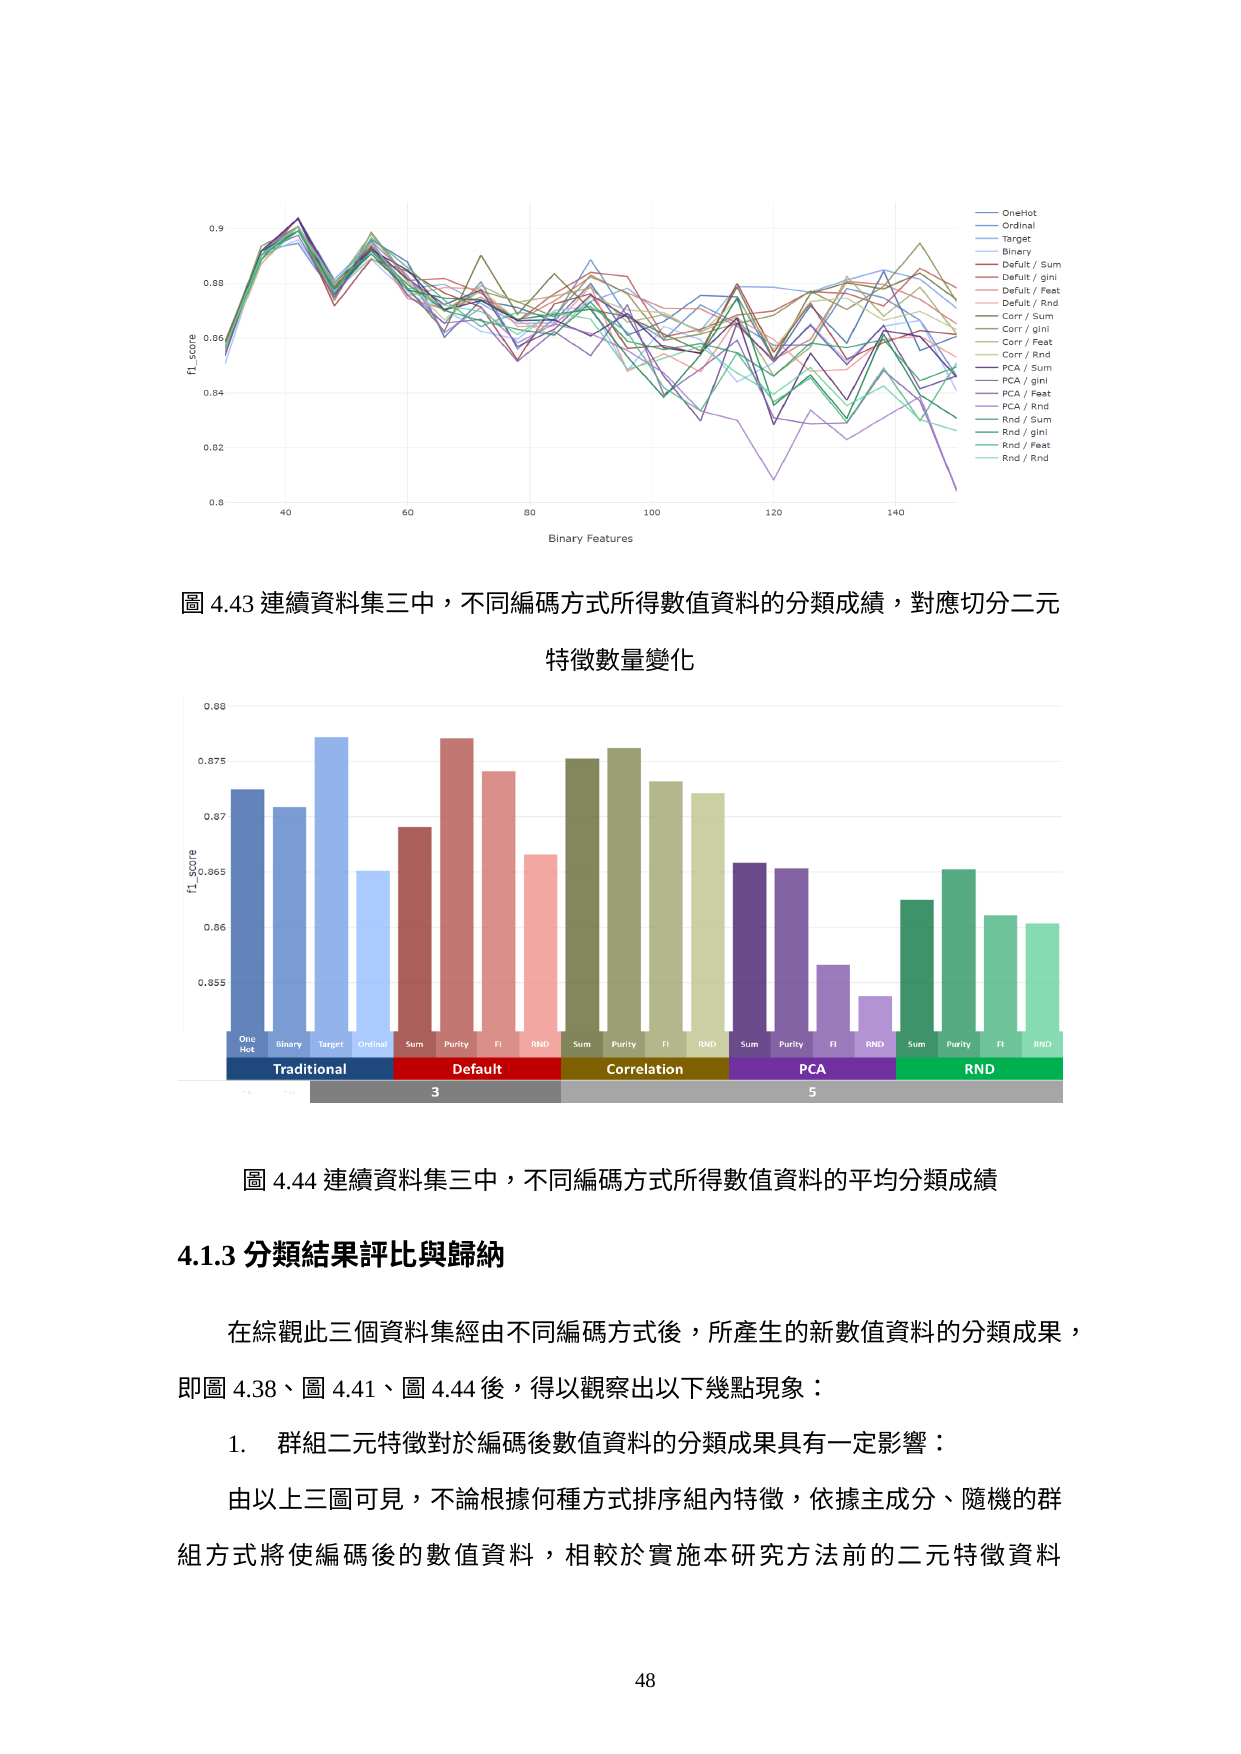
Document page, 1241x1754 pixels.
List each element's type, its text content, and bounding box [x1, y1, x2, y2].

list 群組二元特徵對於編碼後數值資料的分類成果具有一定影響： [227, 1423, 1063, 1461]
subtitle 分類結果評比與歸納 [177, 1215, 1063, 1290]
picture [177, 695, 1063, 1109]
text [177, 1479, 1063, 1573]
picture [177, 193, 1063, 549]
